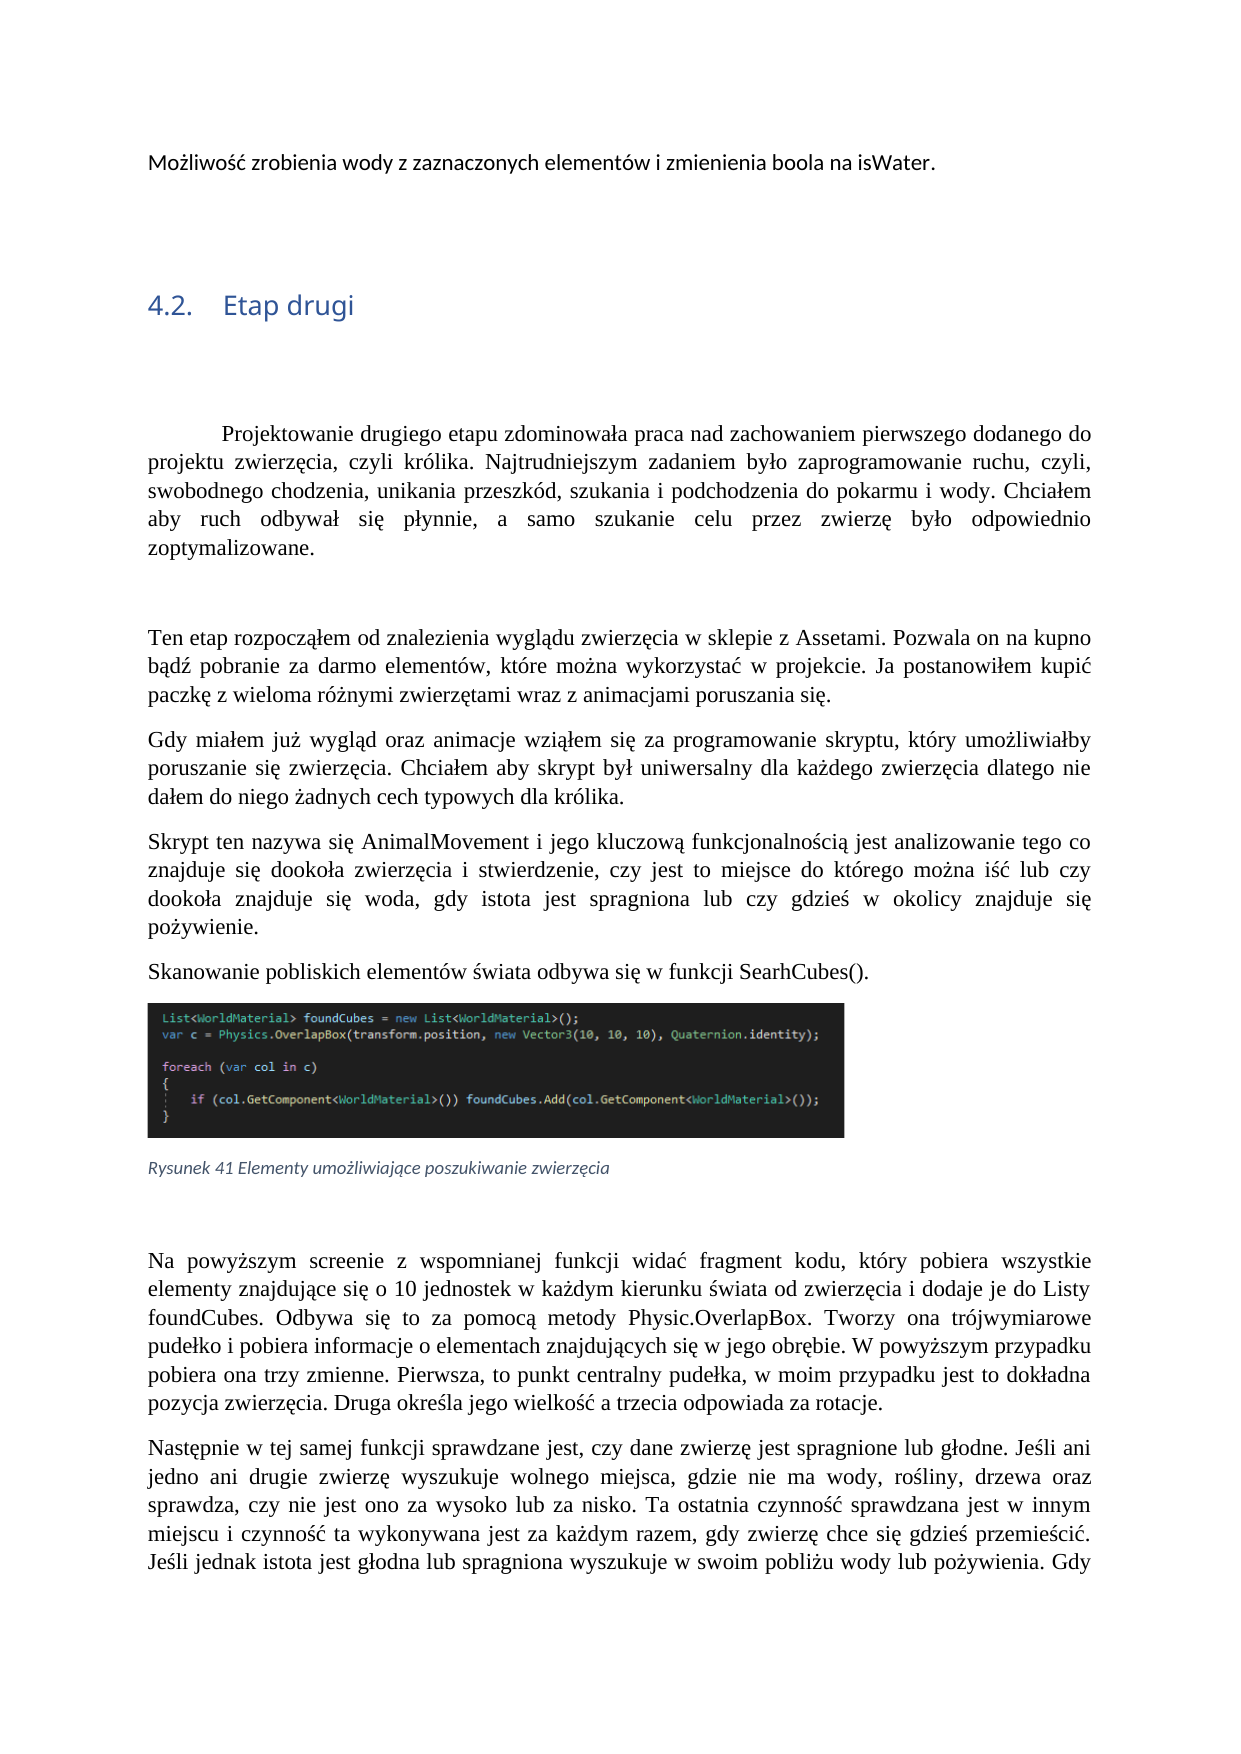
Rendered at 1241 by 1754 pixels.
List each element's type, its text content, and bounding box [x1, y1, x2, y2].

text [148, 1434, 1093, 1574]
subtitle Etap drugi [148, 286, 1093, 323]
text Projektowanie drugiego etapu zdominowała praca nad zachowaniem pierwszego dodanego do projektu zwierzęcia, czyli królika. Najtrudniejszym zadaniem było zaprogramowanie ruchu, czyli, swobodnego chodzenia, unikania przeszkód, szukania i podchodzenia do pokarmu i wody. Chciałem aby ruch odbywał się płynnie, a samo szukanie celu przez zwierzę było odpowiednio zoptymalizowane. [148, 420, 1093, 560]
text Możliwość zrobienia wody z zaznaczonych elementów i zmienienia boola na isWater. [148, 148, 1093, 176]
text Gdy miałem już wygląd oraz animacje wziąłem się za programowanie skryptu, który umożliwiałby poruszanie się zwierzęcia. Chciałem aby skrypt był uniwersalny dla każdego zwierzęcia dlatego nie dałem do niego żadnych cech typowych dla królika. [148, 726, 1093, 809]
text Skrypt ten nazywa się AnimalMovement i jego kluczową funkcjonalnością jest analizowanie tego co znajduje się dookoła zwierzęcia i stwierdzenie, czy jest to miejsce do którego można iść lub czy dookoła znajduje się woda, gdy istota jest spragniona lub czy gdzieś w okolicy znajduje się pożywienie. [148, 828, 1093, 939]
text Na powyższym screenie z wspomnianej funkcji widać fragment kodu, który pobiera wszystkie elementy znajdujące się o 10 jednostek w każdym kierunku świata od zwierzęcia i dodaje je do Listy foundCubes. Odbywa się to za pomocą metody Physic.OverlapBox. Tworzy ona trójwymiarowe pudełko i pobiera informacje o elementach znajdujących się w jego obrębie. W powyższym przypadku pobiera ona trzy zmienne. Pierwsza, to punkt centralny pudełka, w moim przypadku jest to dokładna pozycja zwierzęcia. Druga określa jego wielkość a trzecia odpowiada za rotacje. [148, 1247, 1093, 1416]
text Skanowanie pobliskich elementów świata odbywa się w funkcji SearhCubes(). [148, 958, 1093, 985]
text Ten etap rozpocząłem od znalezienia wyglądu zwierzęcia w sklepie z Assetami. Pozwala on na kupno bądź pobranie za darmo elementów, które można wykorzystać w projekcie. Ja postanowiłem kupić paczkę z wieloma różnymi zwierzętami wraz z animacjami poruszania się. [148, 624, 1093, 707]
picture [147, 1003, 845, 1138]
